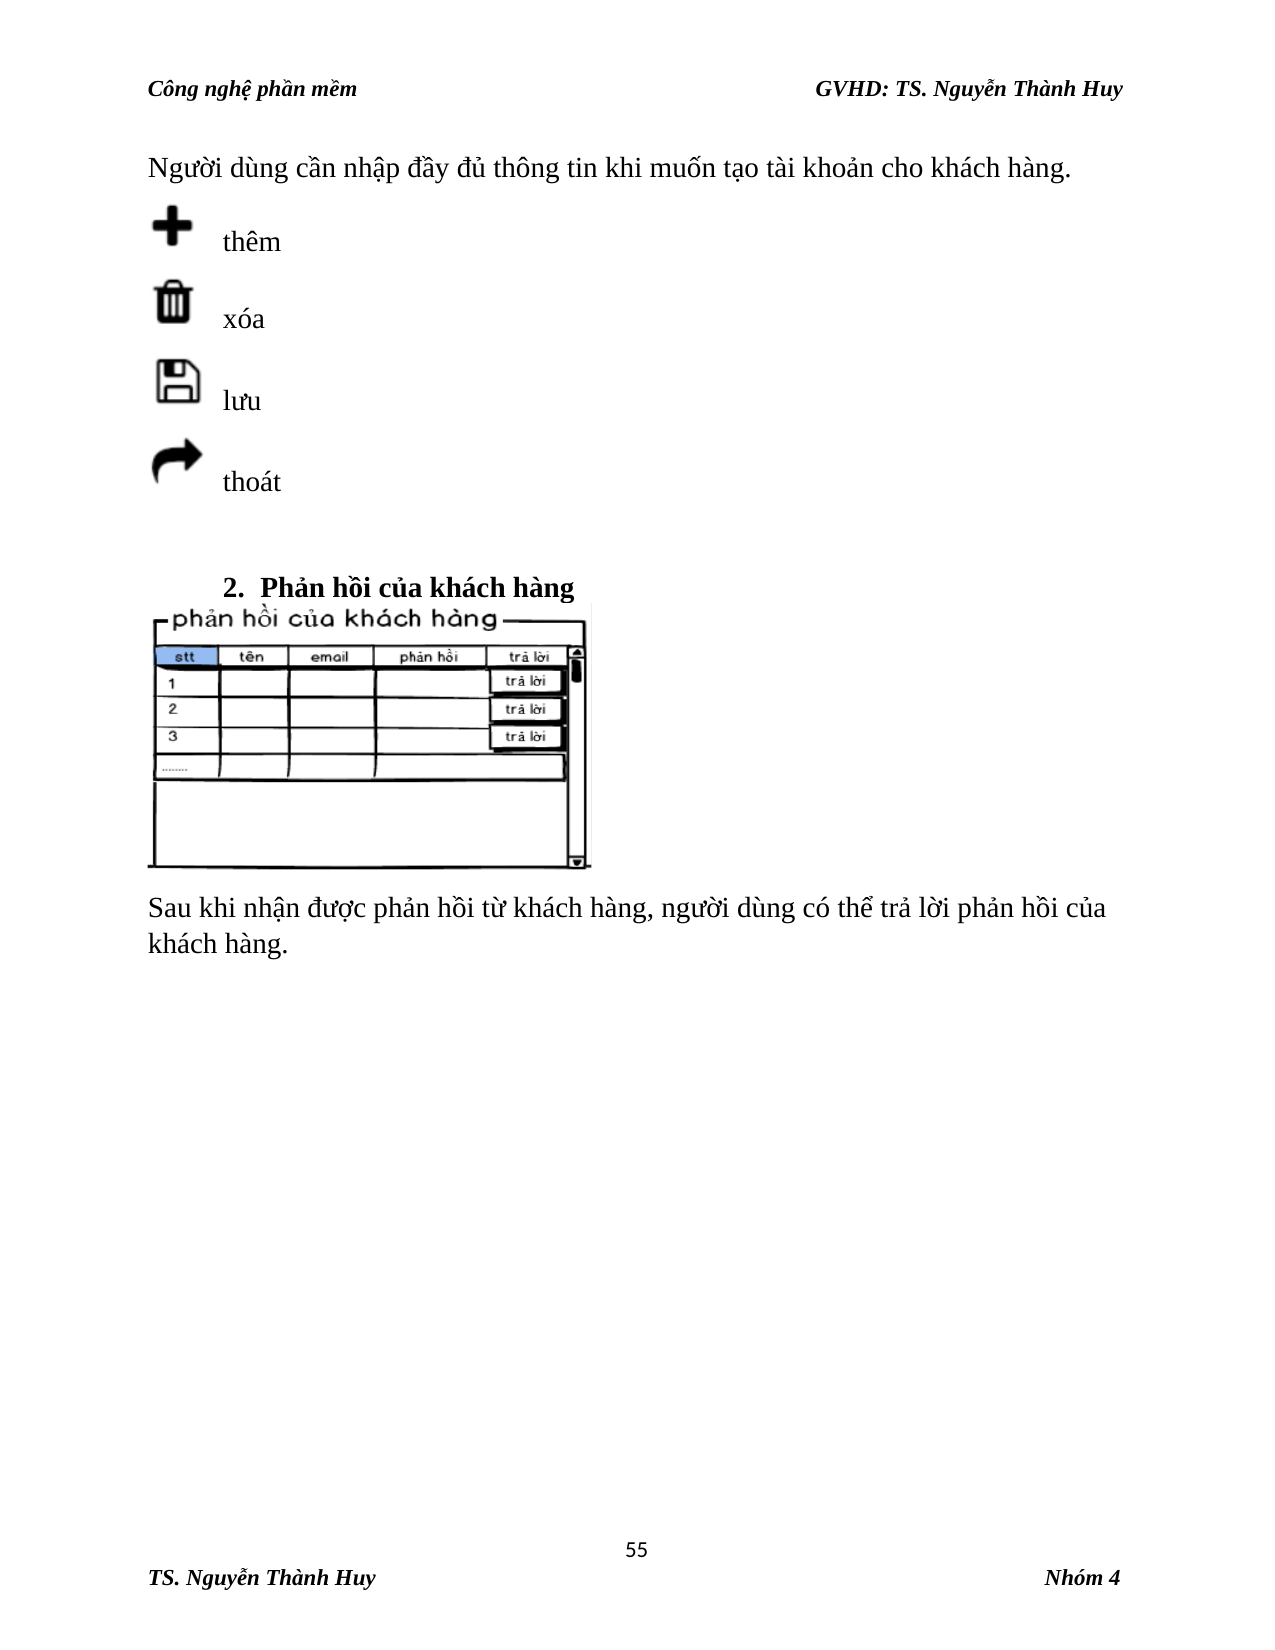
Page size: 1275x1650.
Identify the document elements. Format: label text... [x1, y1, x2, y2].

picture [147, 603, 592, 872]
picture [147, 277, 203, 329]
text thoát [148, 436, 1125, 498]
picture [147, 435, 209, 492]
text Sau khi nhận được phản hồi từ khách hàng, người dùng có thể trả lời phản hồi của khách hàng. [148, 890, 1125, 960]
list Phản hồi của khách hàng [223, 570, 1125, 604]
picture [147, 202, 199, 252]
text Người dùng cần nhập đầy đủ thông tin khi muốn tạo tài khoản cho khách hàng. [148, 150, 1125, 183]
picture [147, 353, 207, 410]
text thêm [148, 203, 1125, 258]
text lưu [148, 354, 1125, 416]
text xóa [148, 277, 1125, 334]
